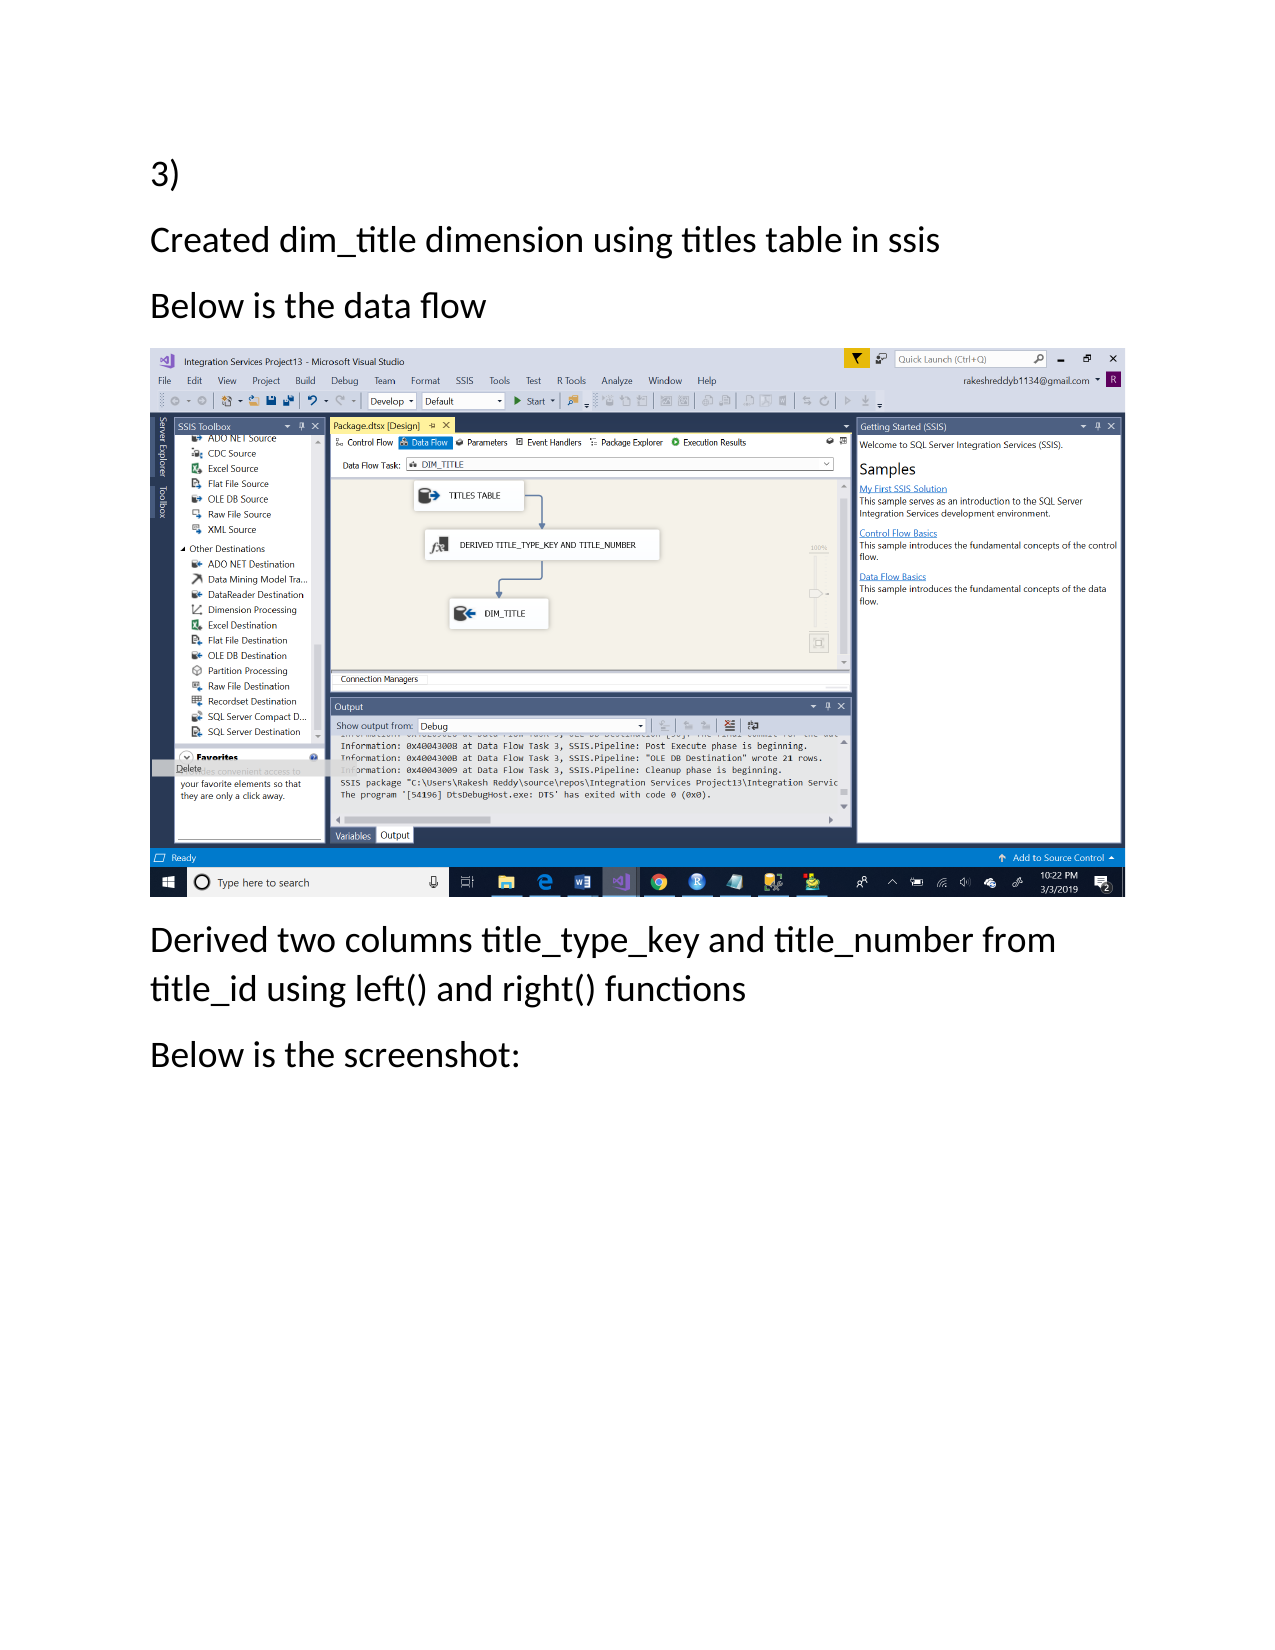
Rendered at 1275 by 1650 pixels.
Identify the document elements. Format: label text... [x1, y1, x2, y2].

text Below is the data flow [150, 282, 1125, 328]
text Derived two columns title_type_key and title_number from title_id using left() and right() functions [150, 916, 1125, 1011]
text 3) [150, 150, 1125, 196]
text Below is the screenshot: [150, 1031, 1125, 1077]
picture [150, 348, 1125, 897]
text Created dim_title dimension using titles table in ssis [150, 216, 1125, 262]
